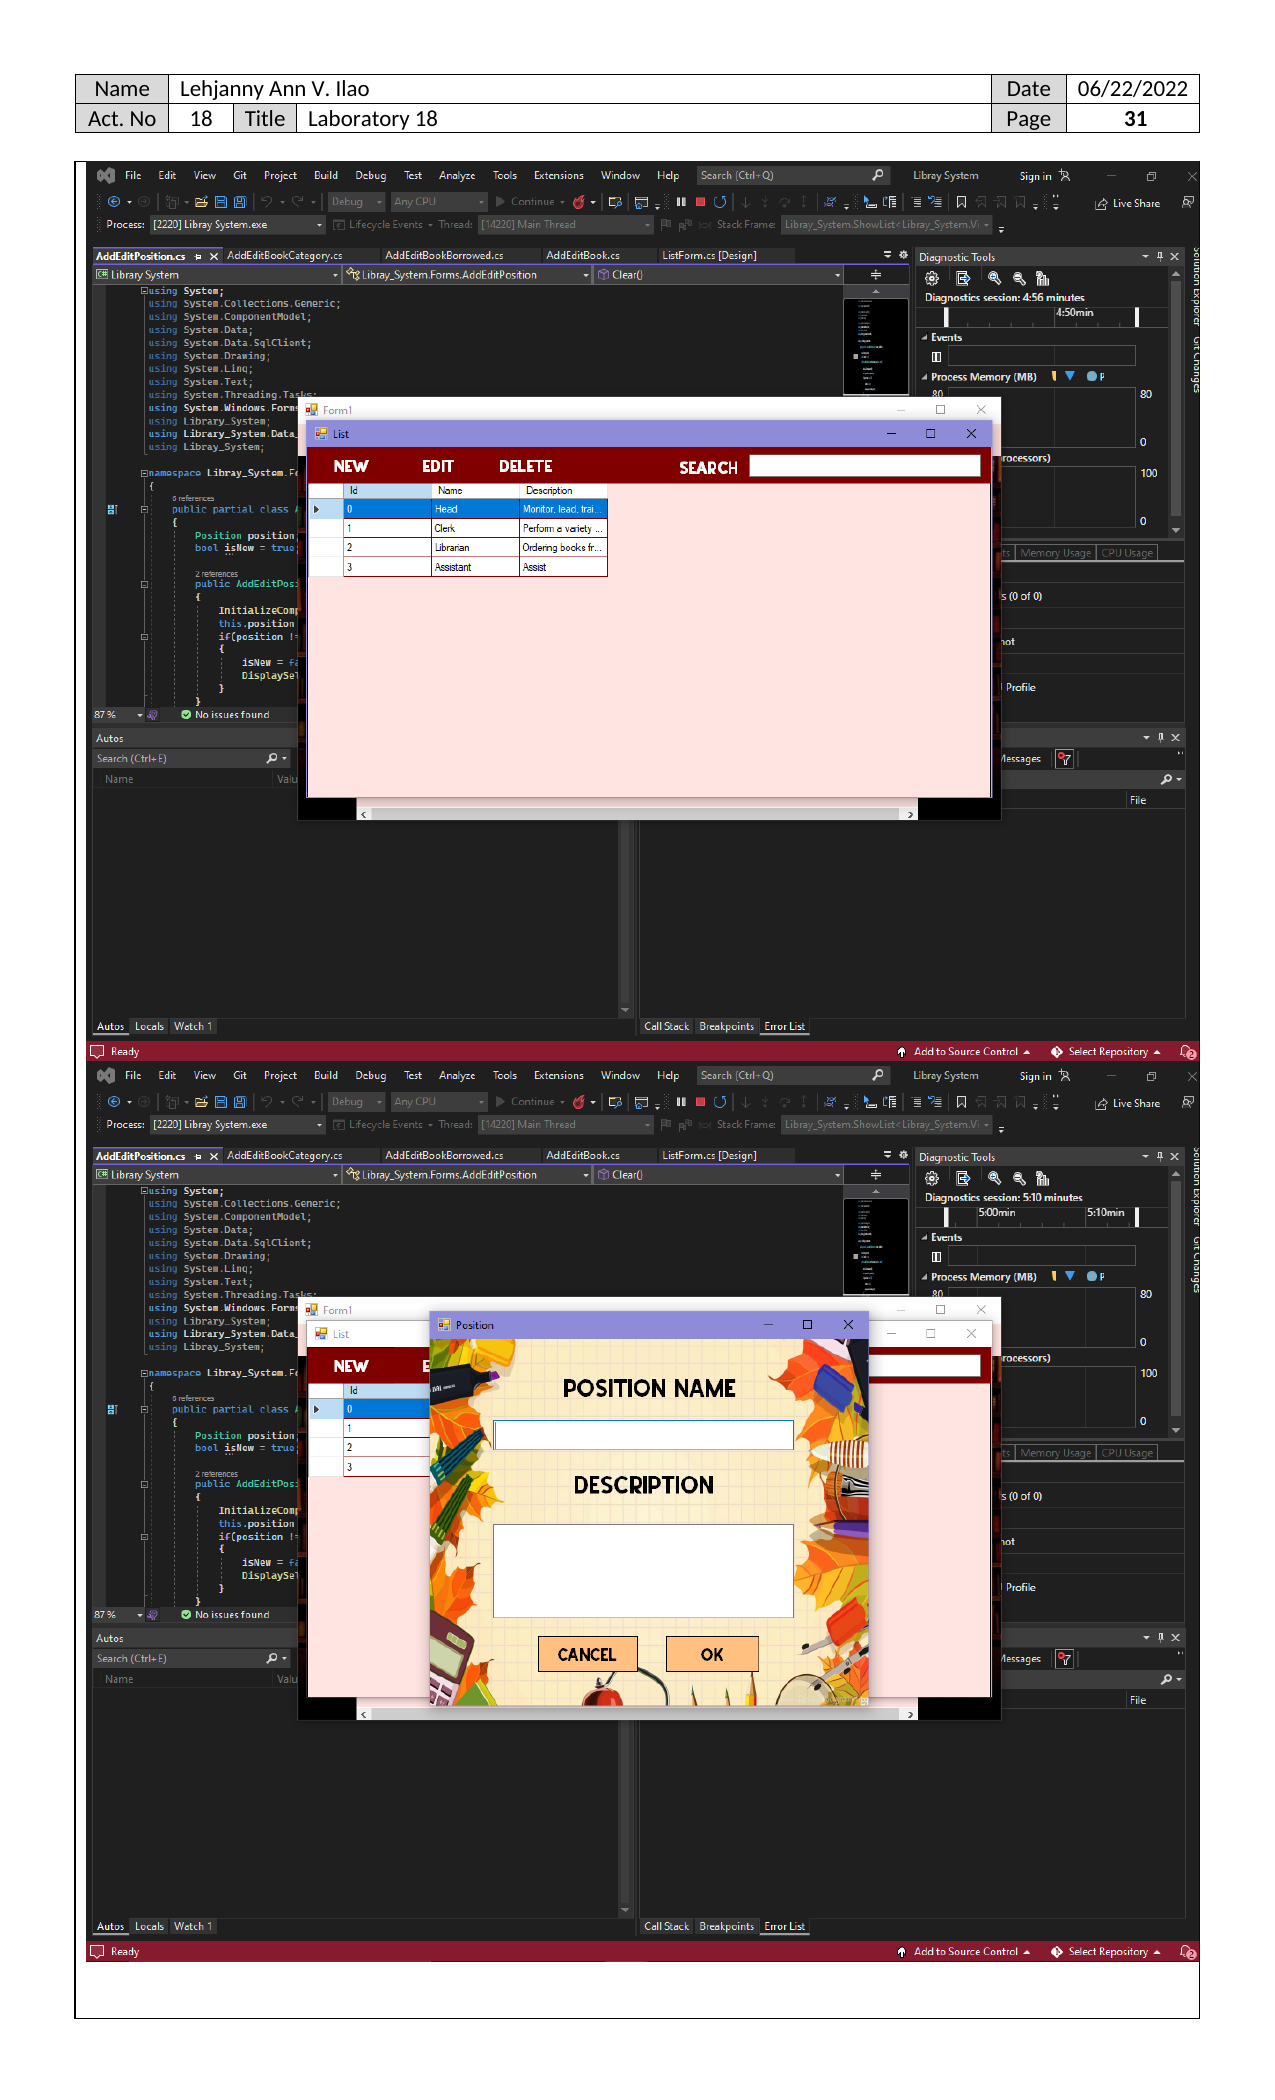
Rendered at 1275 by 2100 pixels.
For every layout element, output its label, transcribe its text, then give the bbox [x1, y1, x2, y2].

table_cell FORM [76, 162, 1199, 2018]
picture [86, 161, 1200, 1962]
